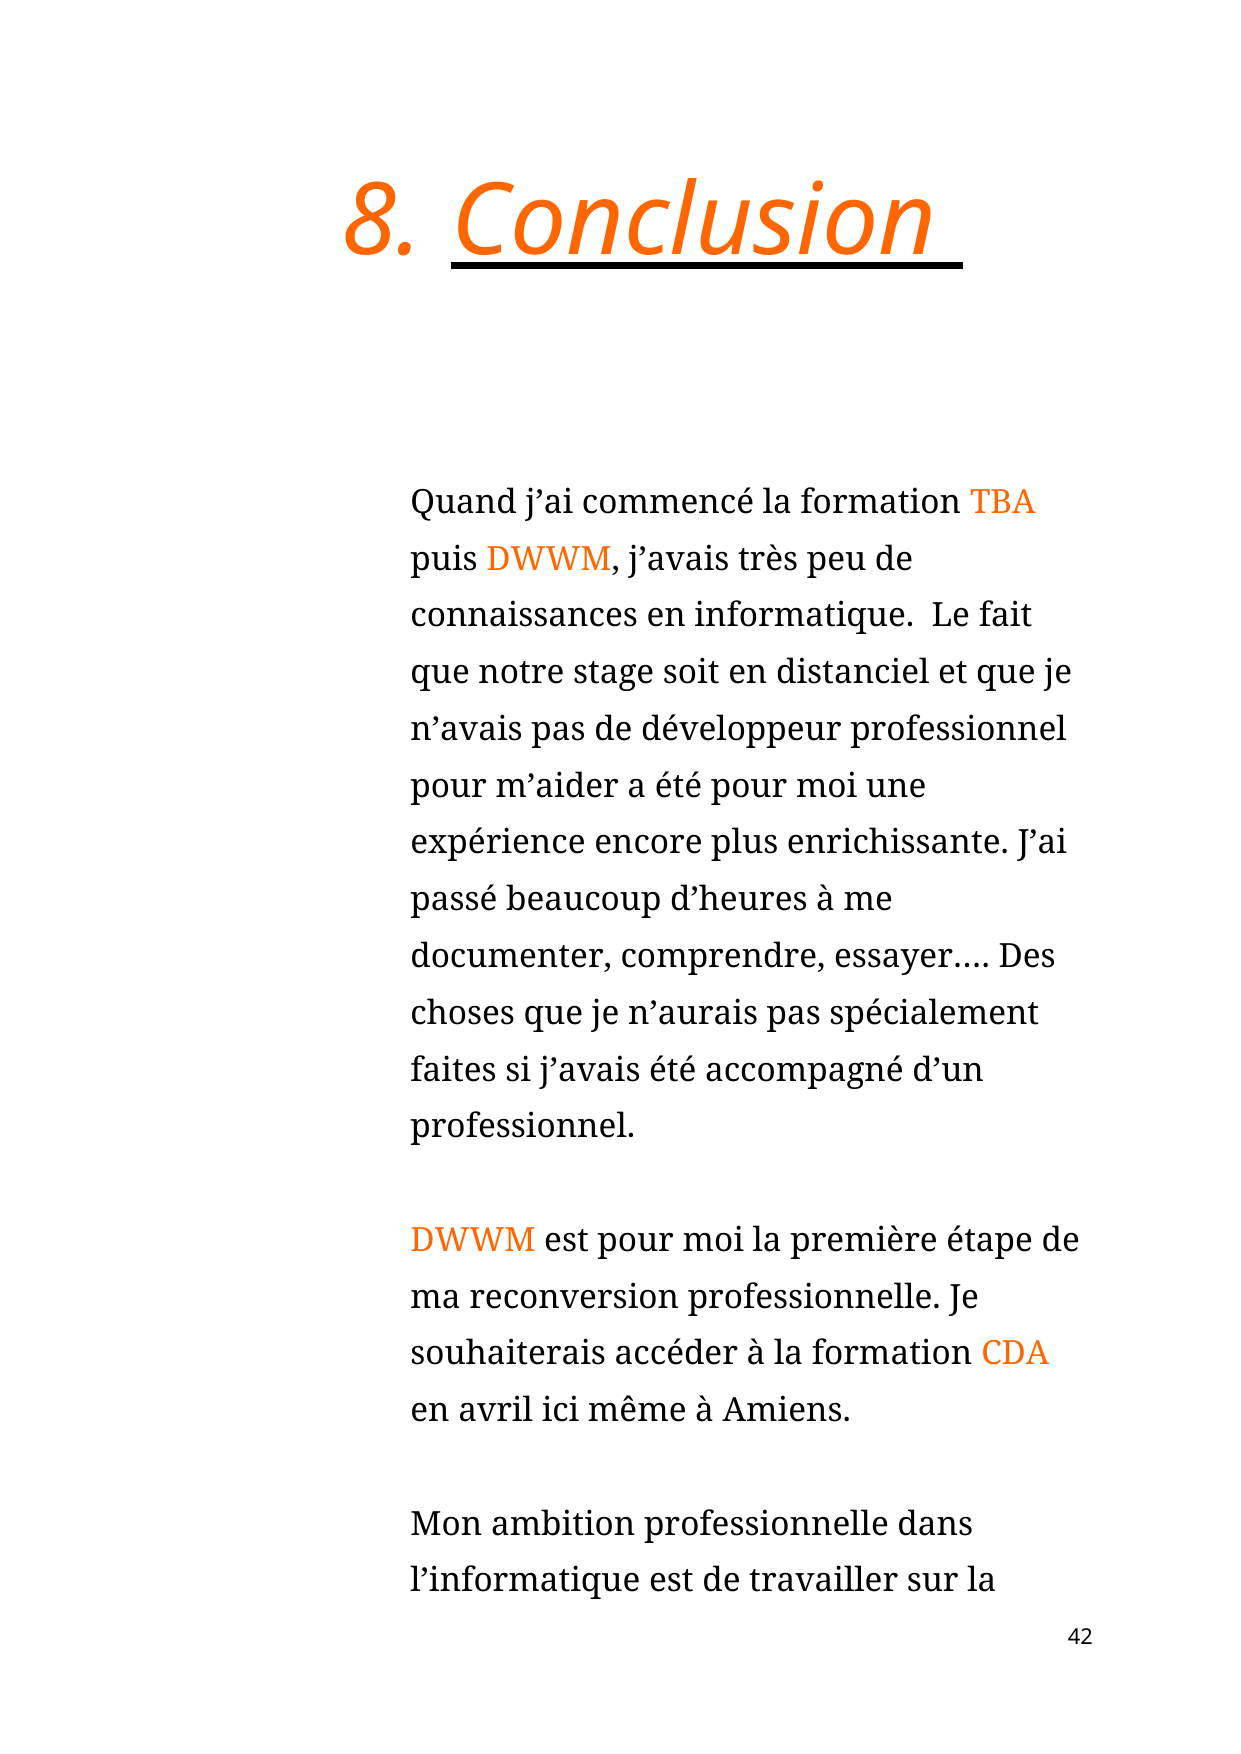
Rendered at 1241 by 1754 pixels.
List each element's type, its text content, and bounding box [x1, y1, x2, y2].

list DWWM est pour moi la première étape de ma reconversion professionnelle. Je souhaiterais accéder à la formation CDA en avril ici même à Amiens. [410, 1216, 1093, 1431]
list Quand j’ai commencé la formation TBA puis DWWM, j’avais très peu de connaissances en informatique. Le fait que notre stage soit en distanciel et que je n’avais pas de développeur professionnel pour m’aider a été pour moi une expérience encore plus enrichissante. J’ai passé beaucoup d’heures à me documenter, comprendre, essayer…. Des choses que je n’aurais pas spécialement faites si j’avais été accompagné d’un professionnel. [410, 478, 1093, 1147]
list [410, 1499, 1093, 1602]
list Conclusion [185, 148, 1093, 284]
